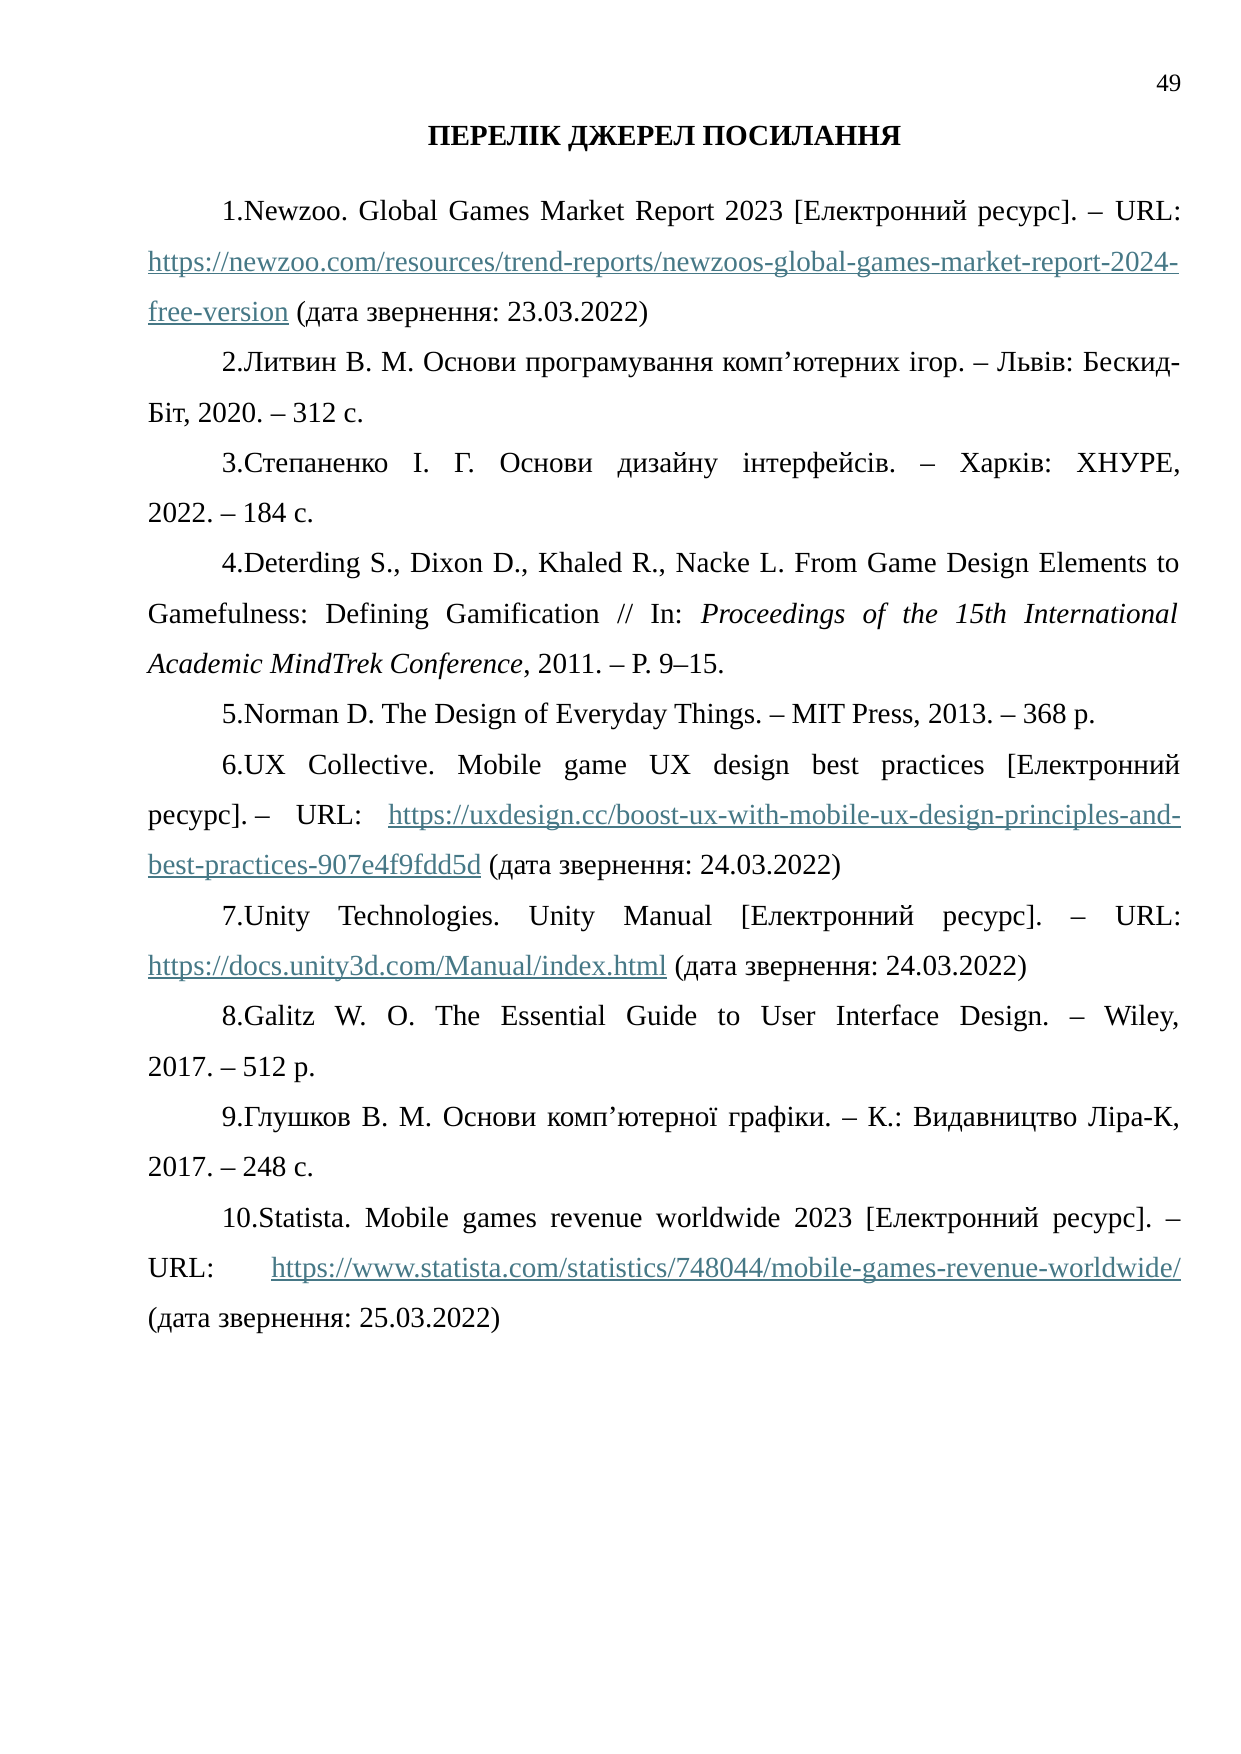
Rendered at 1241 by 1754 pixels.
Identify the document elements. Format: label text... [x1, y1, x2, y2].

text 4.Deterding S., Dixon D., Khaled R., Nacke L. From Game Design Elements to Gamefulness: Defining Gamification // In: Proceedings of the 15th International Academic MindTrek Conference, 2011. – P. 9–15. [148, 546, 1181, 680]
text 5.Norman D. The Design of Everyday Things. – MIT Press, 2013. – 368 p. [148, 697, 1181, 730]
text ПЕРЕЛІК ДЖЕРЕЛ ПОСИЛАННЯ [148, 118, 1181, 152]
text 8.Galitz W. O. The Essential Guide to User Interface Design. – Wiley, 2017. – 512 p. [148, 998, 1181, 1082]
text 6.UX Collective. Mobile game UX design best practices [Електронний ресурс]. – URL: https://uxdesign.cc/boost-ux-with-mobile-ux-design-principles-and-best-practices-907e4f9fdd5d (дата звернення: 24.03.2022) [148, 747, 1181, 881]
text 1.Newzoo. Global Games Market Report 2023 [Електронний ресурс]. – URL: https://newzoo.com/resources/trend-reports/newzoos-global-games-market-report-2024-free-version (дата звернення: 23.03.2022) [148, 193, 1181, 328]
text 7.Unity Technologies. Unity Manual [Електронний ресурс]. – URL: https://docs.unity3d.com/Manual/index.html (дата звернення: 24.03.2022) [148, 898, 1181, 982]
text 2.Литвин В. М. Основи програмування комп’ютерних ігор. – Львів: Бескид-Біт, 2020. – 312 с. [148, 344, 1181, 428]
text 10.Statista. Mobile games revenue worldwide 2023 [Електронний ресурс]. – URL: https://www.statista.com/statistics/748044/mobile-games-revenue-worldwide/ (дата звернення: 25.03.2022) [148, 1200, 1181, 1334]
text 3.Степаненко І. Г. Основи дизайну інтерфейсів. – Харків: ХНУРЕ, 2022. – 184 с. [148, 445, 1181, 529]
text 9.Глушков В. М. Основи комп’ютерної графіки. – К.: Видавництво Ліра-К, 2017. – 248 с. [148, 1099, 1181, 1183]
